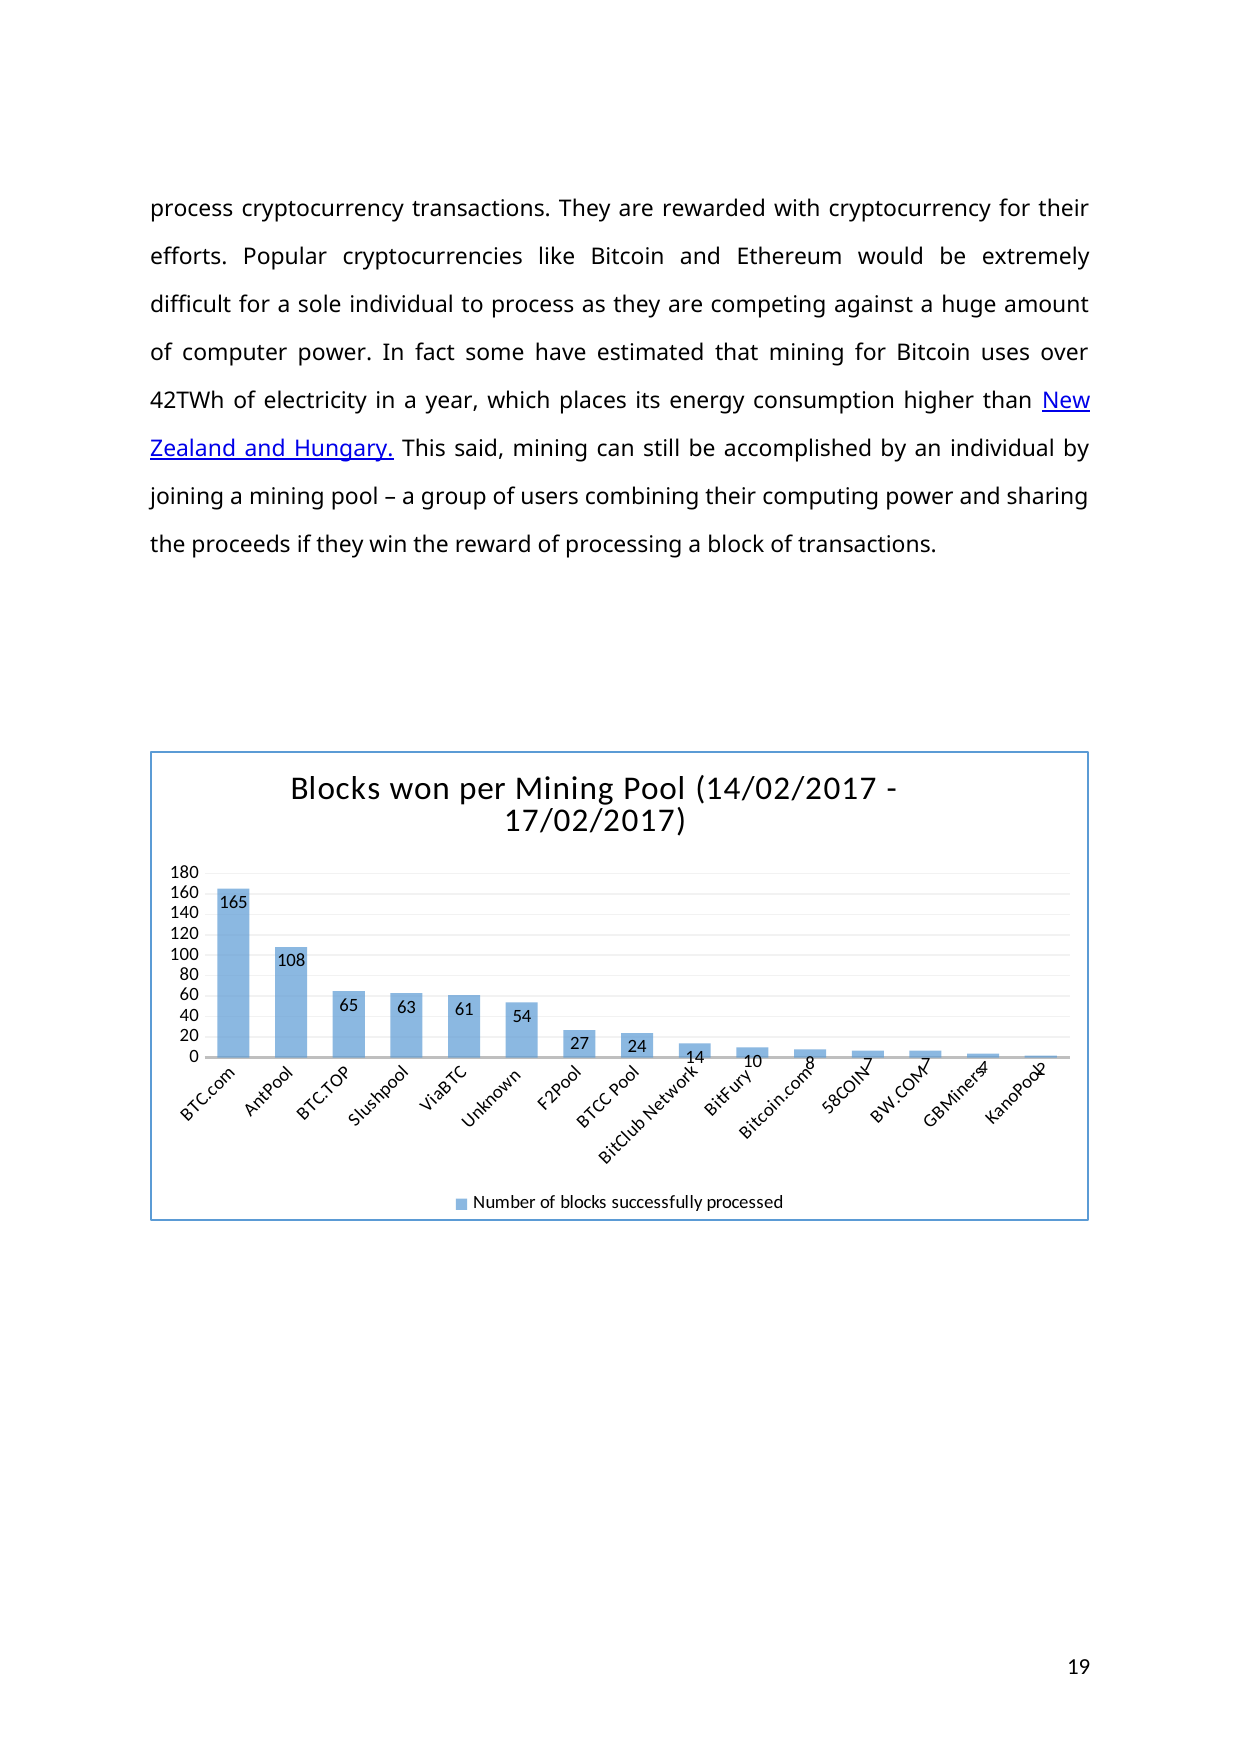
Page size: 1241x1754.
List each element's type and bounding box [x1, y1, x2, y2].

text [150, 175, 1090, 559]
